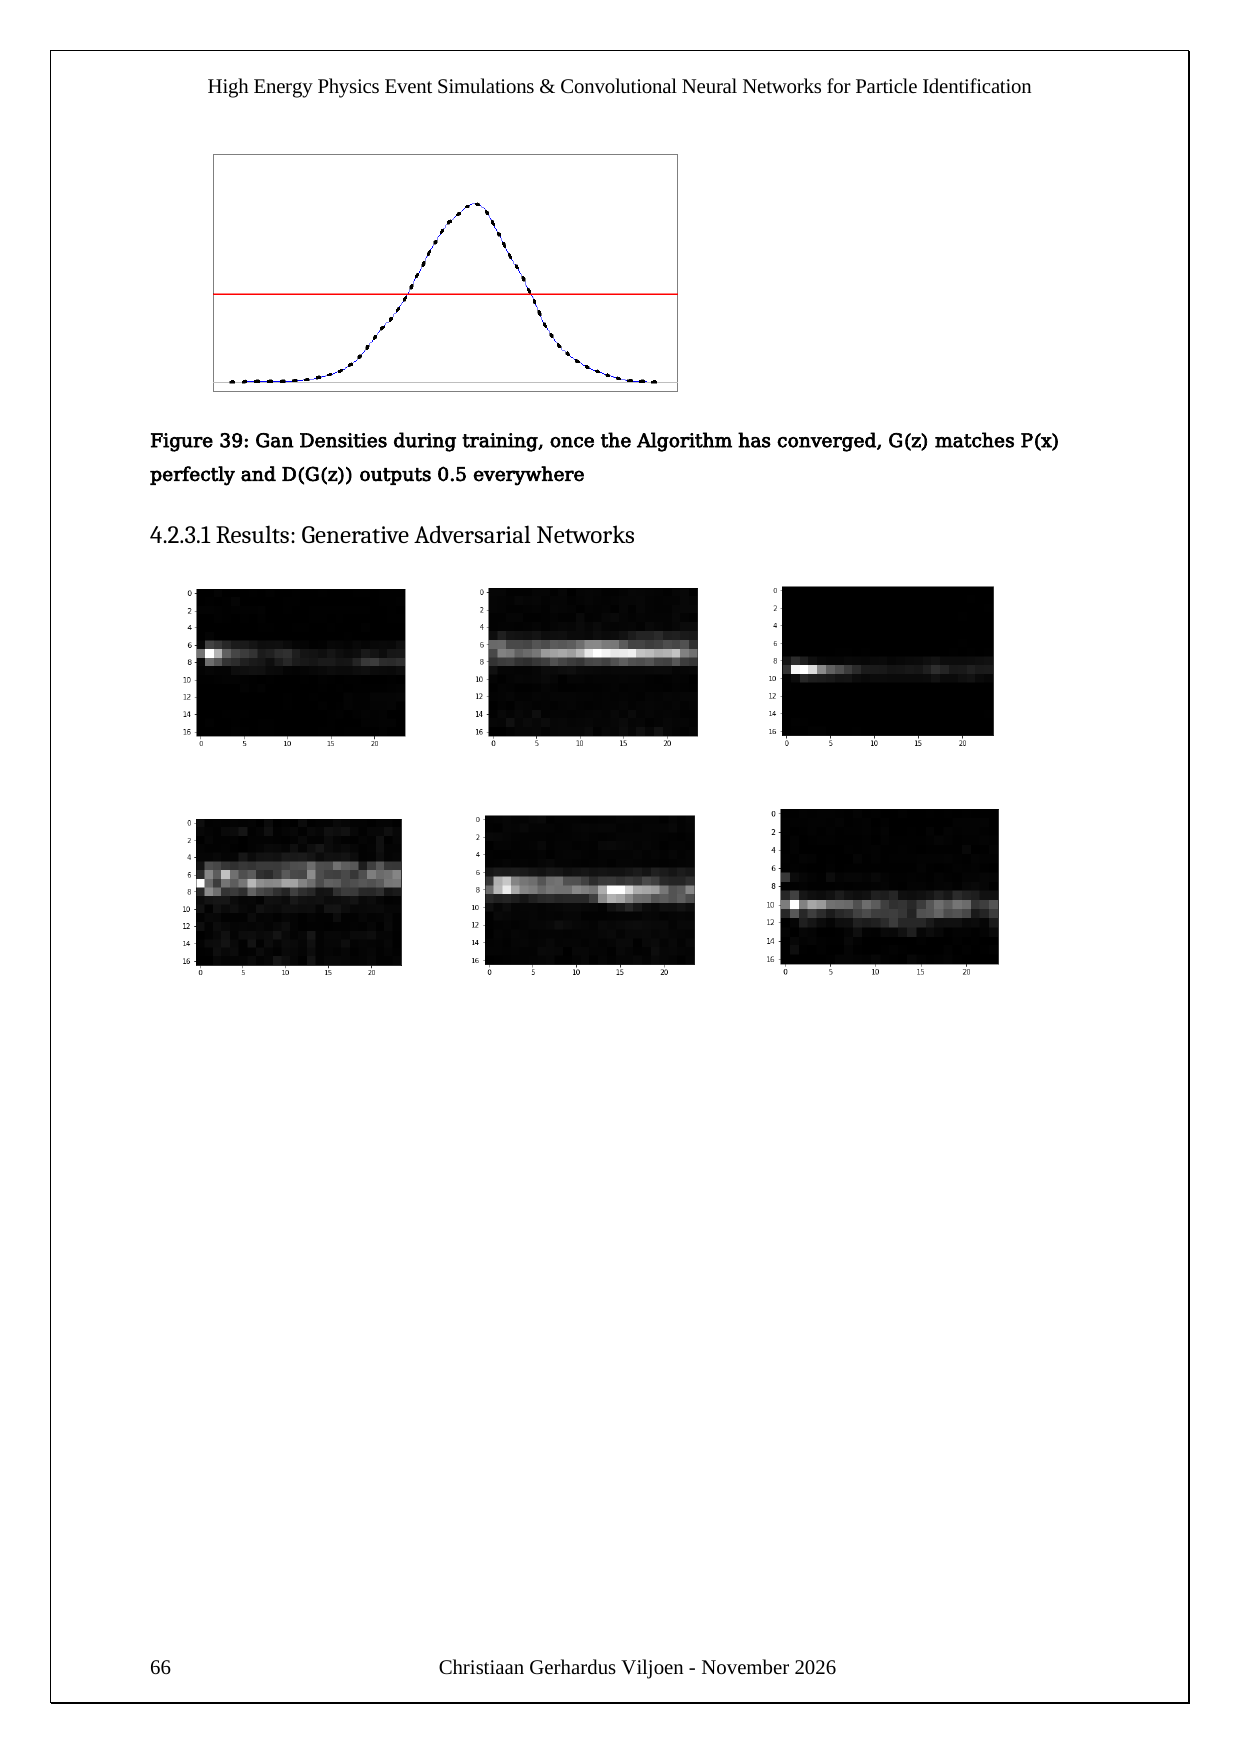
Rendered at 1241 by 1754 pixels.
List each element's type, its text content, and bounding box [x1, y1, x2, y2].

picture [150, 562, 1032, 760]
text Figure 39: Gan Densities during training, once the Algorithm has converged, G(z) matches P(x) perfectly and D(G(z)) outputs 0.5 everywhere [150, 428, 1089, 485]
picture [150, 785, 1038, 989]
subtitle Results: Generative Adversarial Networks [150, 521, 1089, 550]
picture [150, 150, 710, 416]
